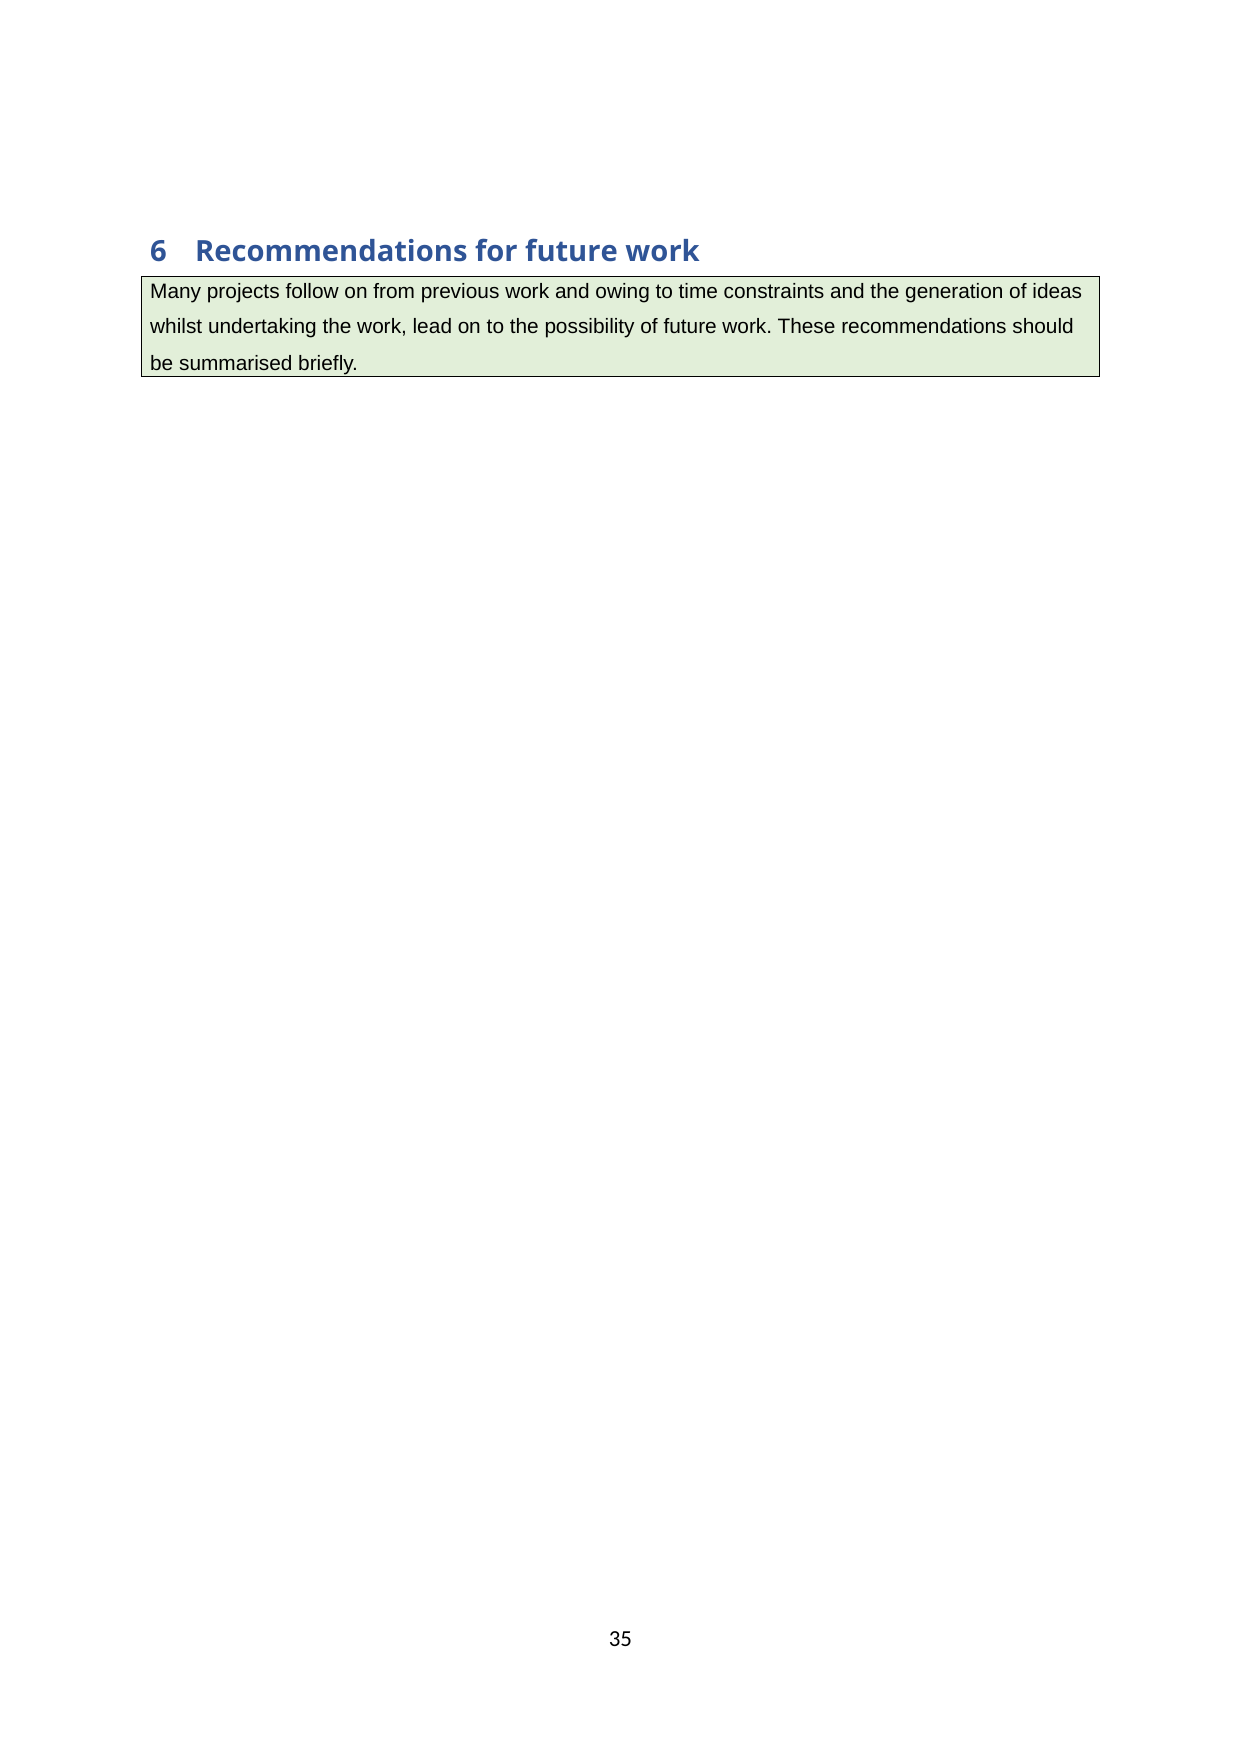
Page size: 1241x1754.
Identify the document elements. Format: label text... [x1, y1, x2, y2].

subtitle Recommendations for future work [150, 230, 1090, 270]
text Many projects follow on from previous work and owing to time constraints and the generation of ideas whilst undertaking the work, lead on to the possibility of future work. These recommendations should be summarised briefly. [142, 277, 1099, 376]
